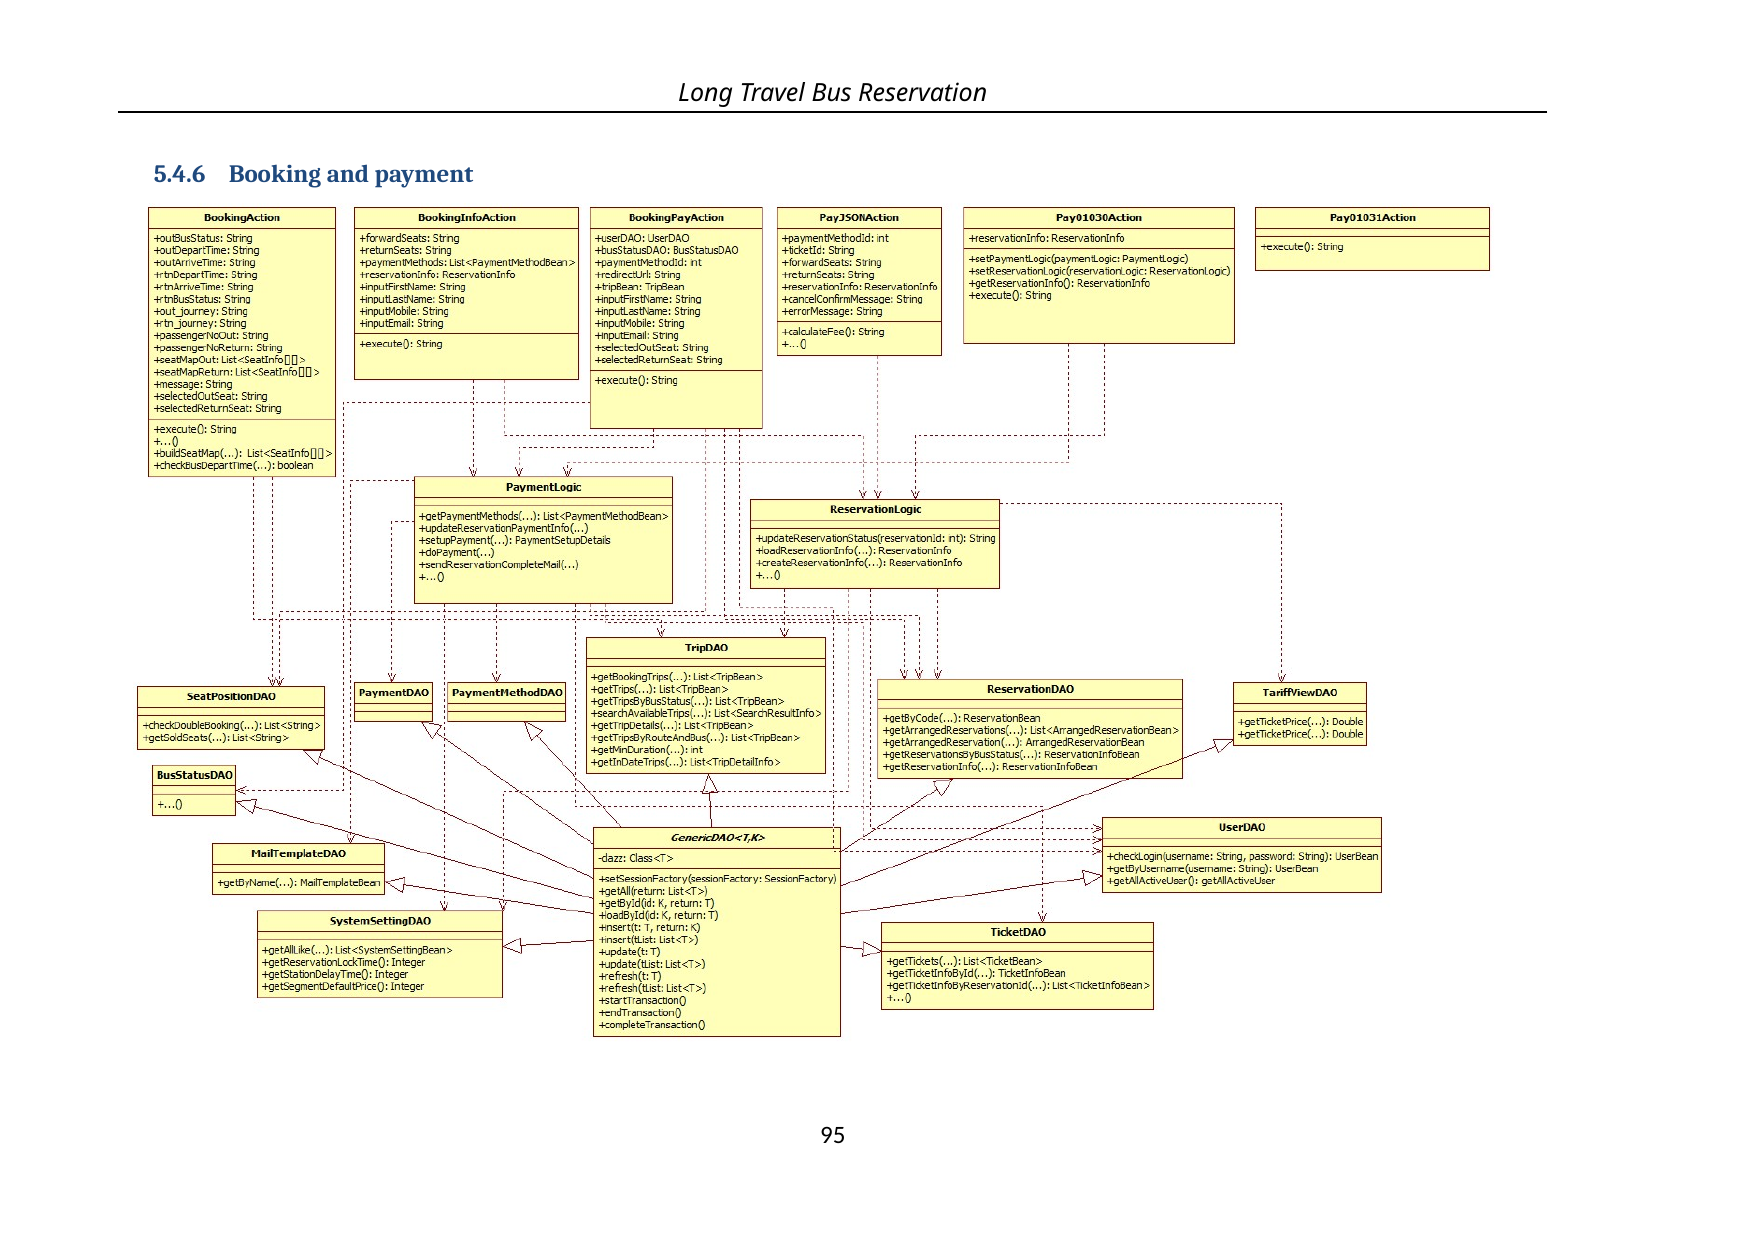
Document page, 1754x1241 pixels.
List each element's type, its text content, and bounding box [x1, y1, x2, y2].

picture [118, 188, 1508, 1055]
subtitle Booking and payment [153, 160, 1547, 189]
